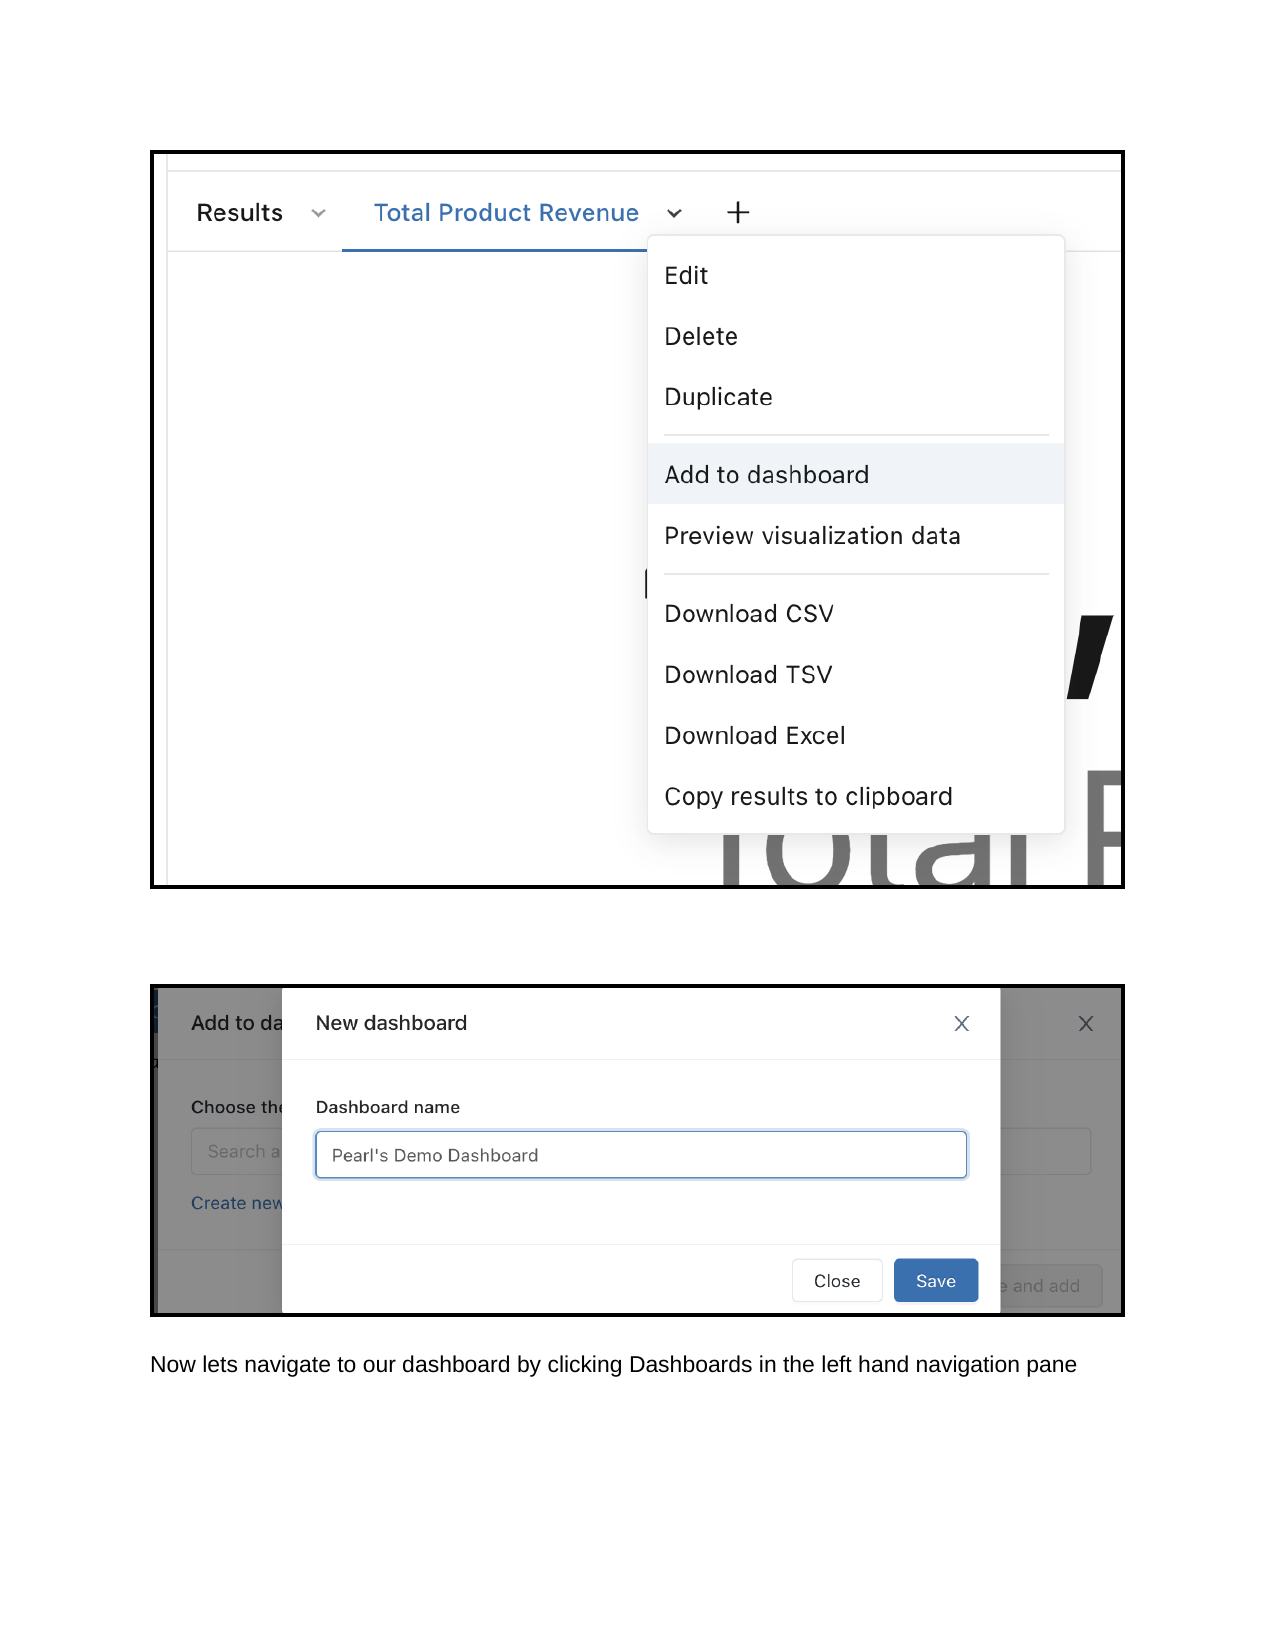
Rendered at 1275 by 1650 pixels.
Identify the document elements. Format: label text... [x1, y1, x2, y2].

picture [154, 988, 1121, 1313]
text Now lets navigate to our dashboard by clicking Dashboards in the left hand navigation pane [150, 1351, 1125, 1378]
picture [154, 154, 1121, 885]
